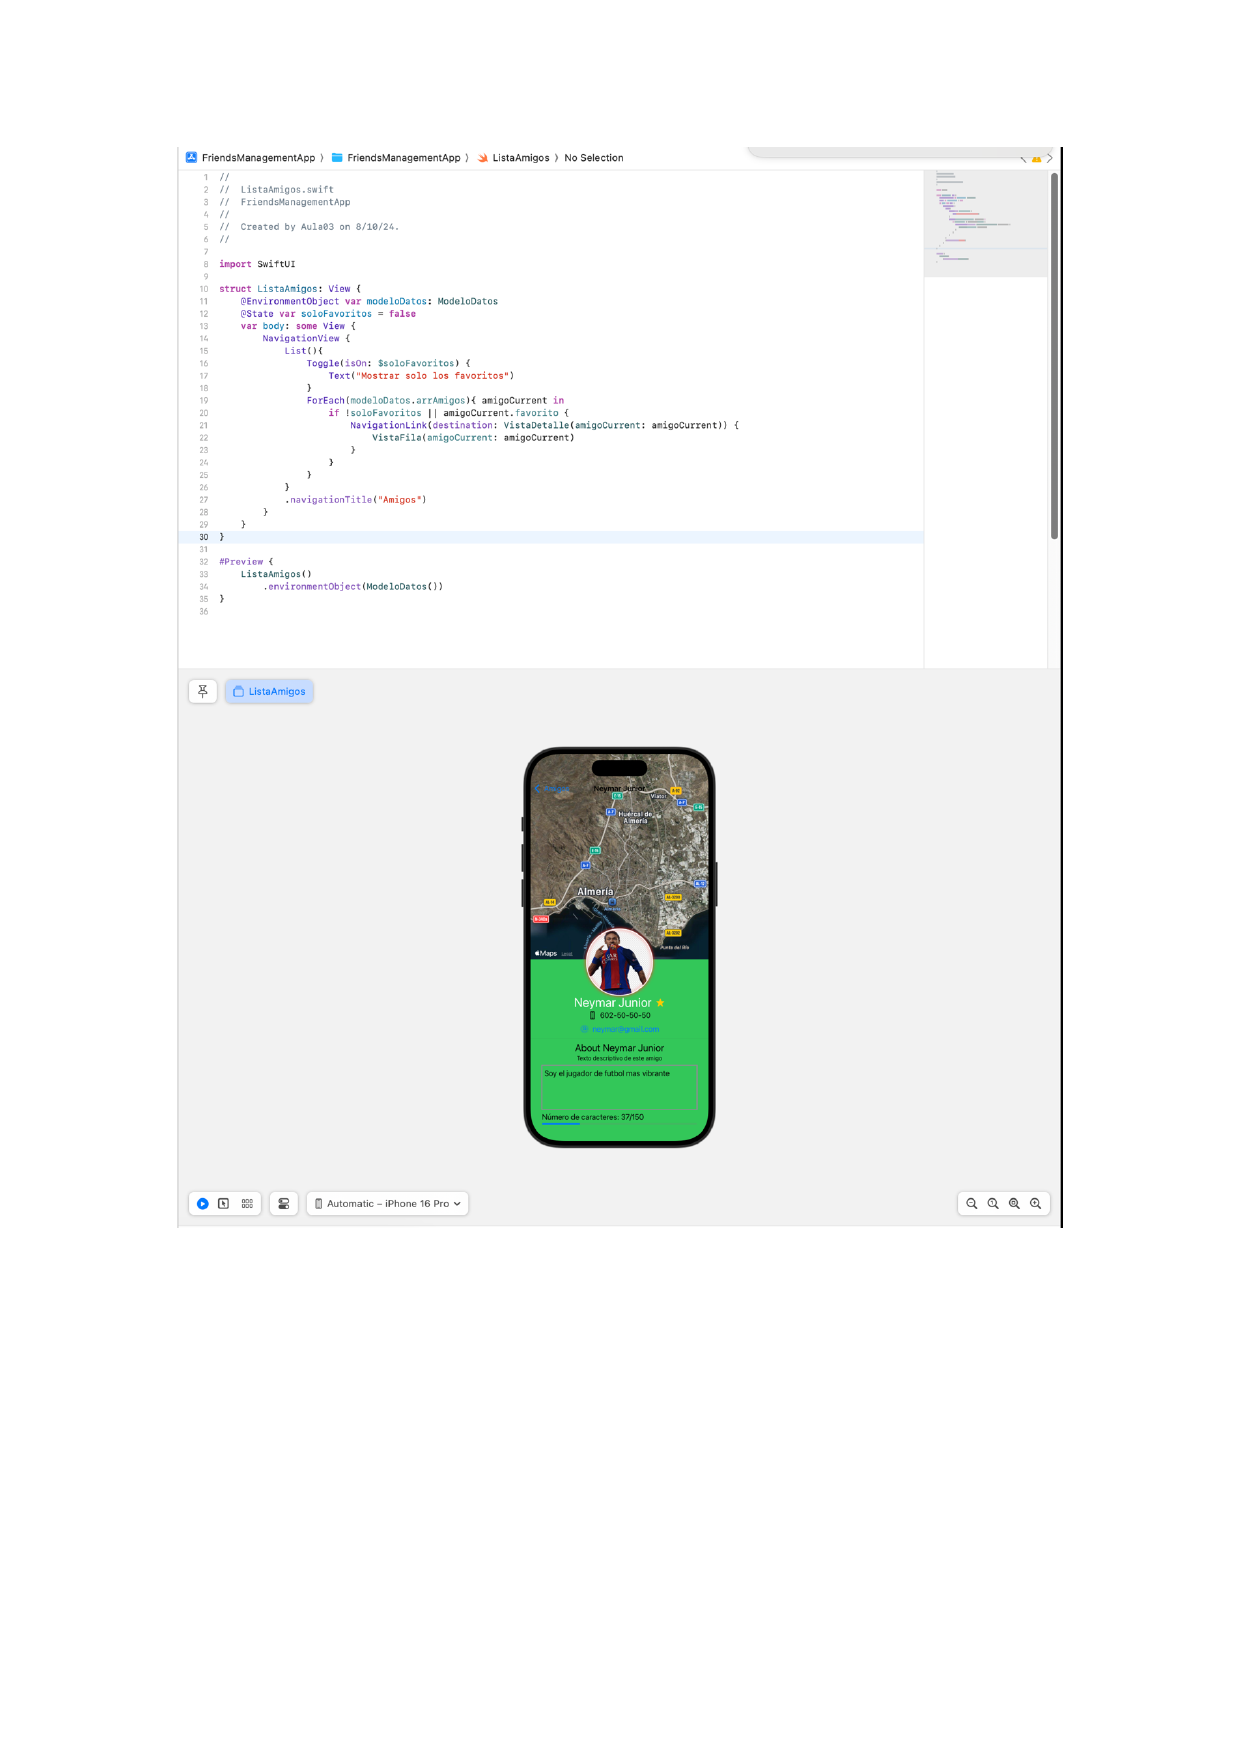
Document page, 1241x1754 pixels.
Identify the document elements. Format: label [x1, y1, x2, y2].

picture [177, 147, 1063, 1228]
